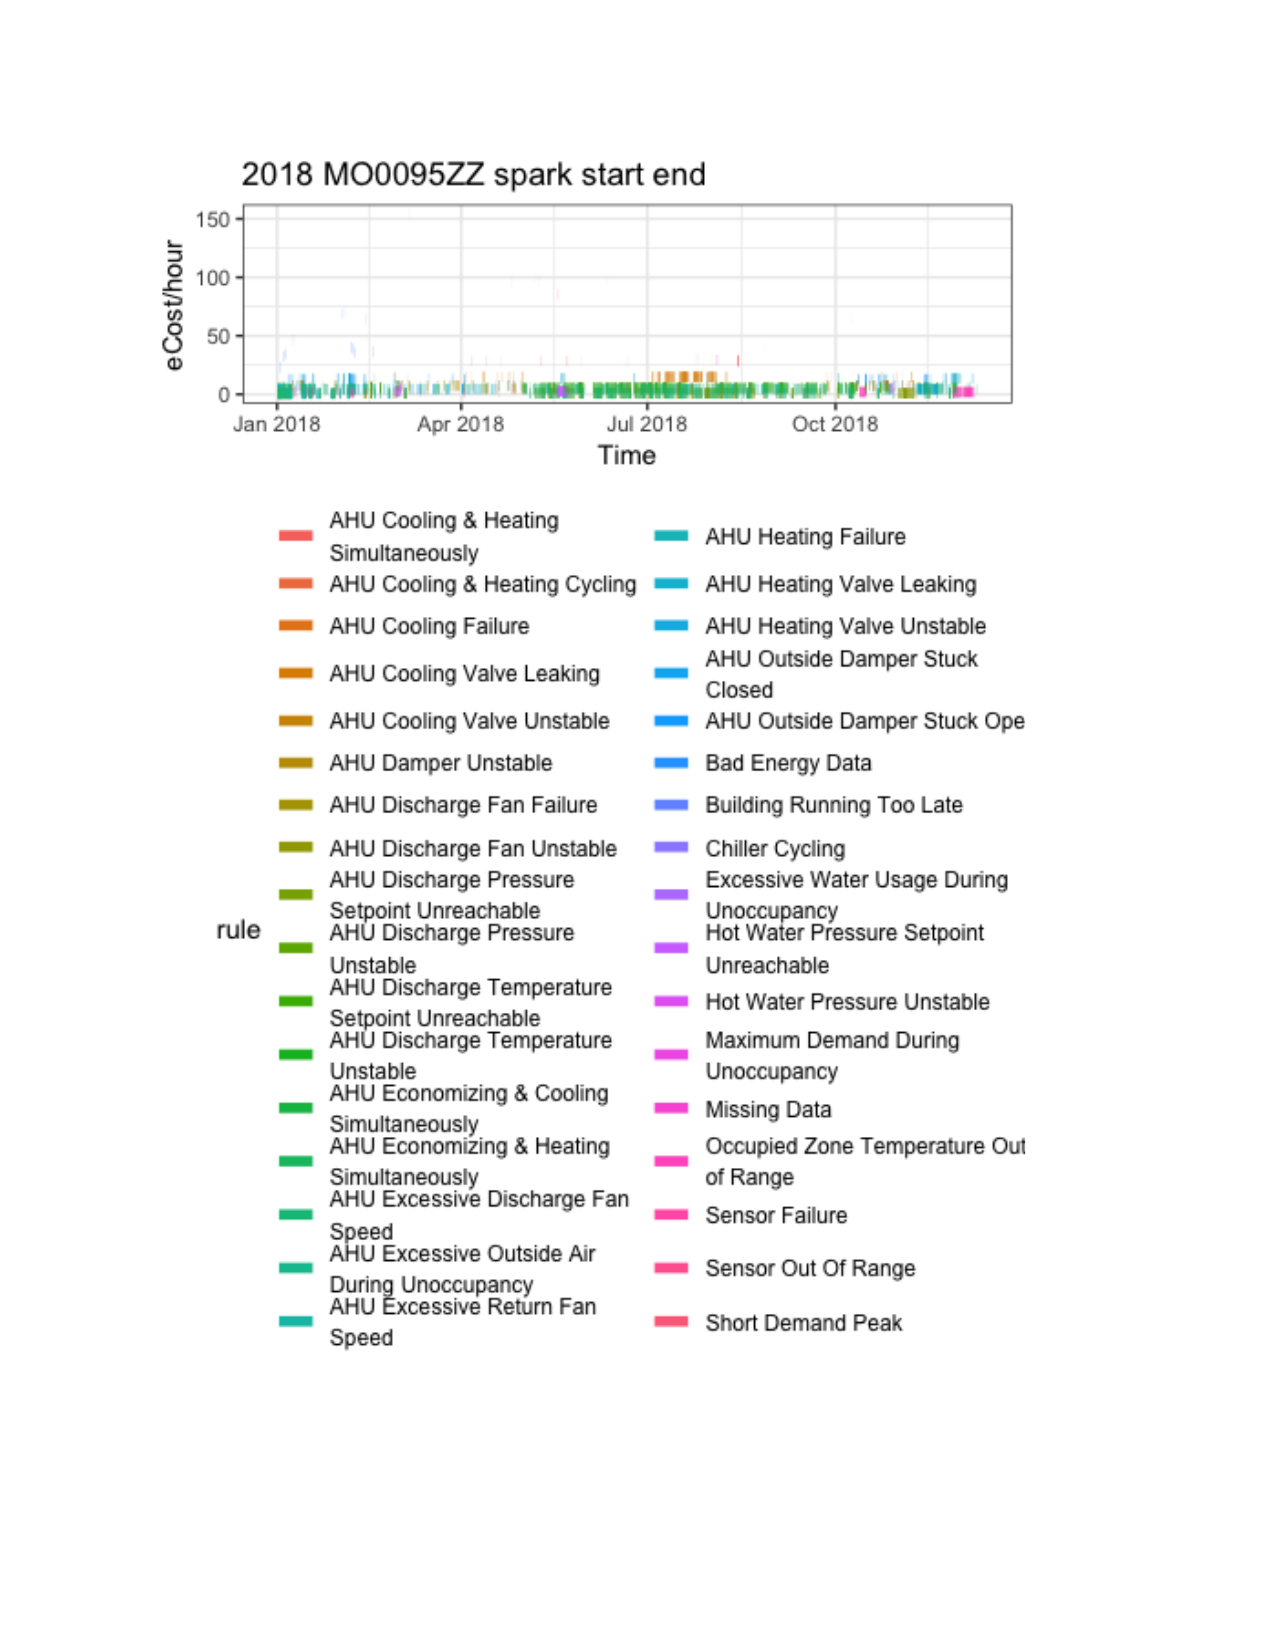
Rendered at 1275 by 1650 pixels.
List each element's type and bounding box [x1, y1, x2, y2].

picture [150, 150, 1025, 1375]
